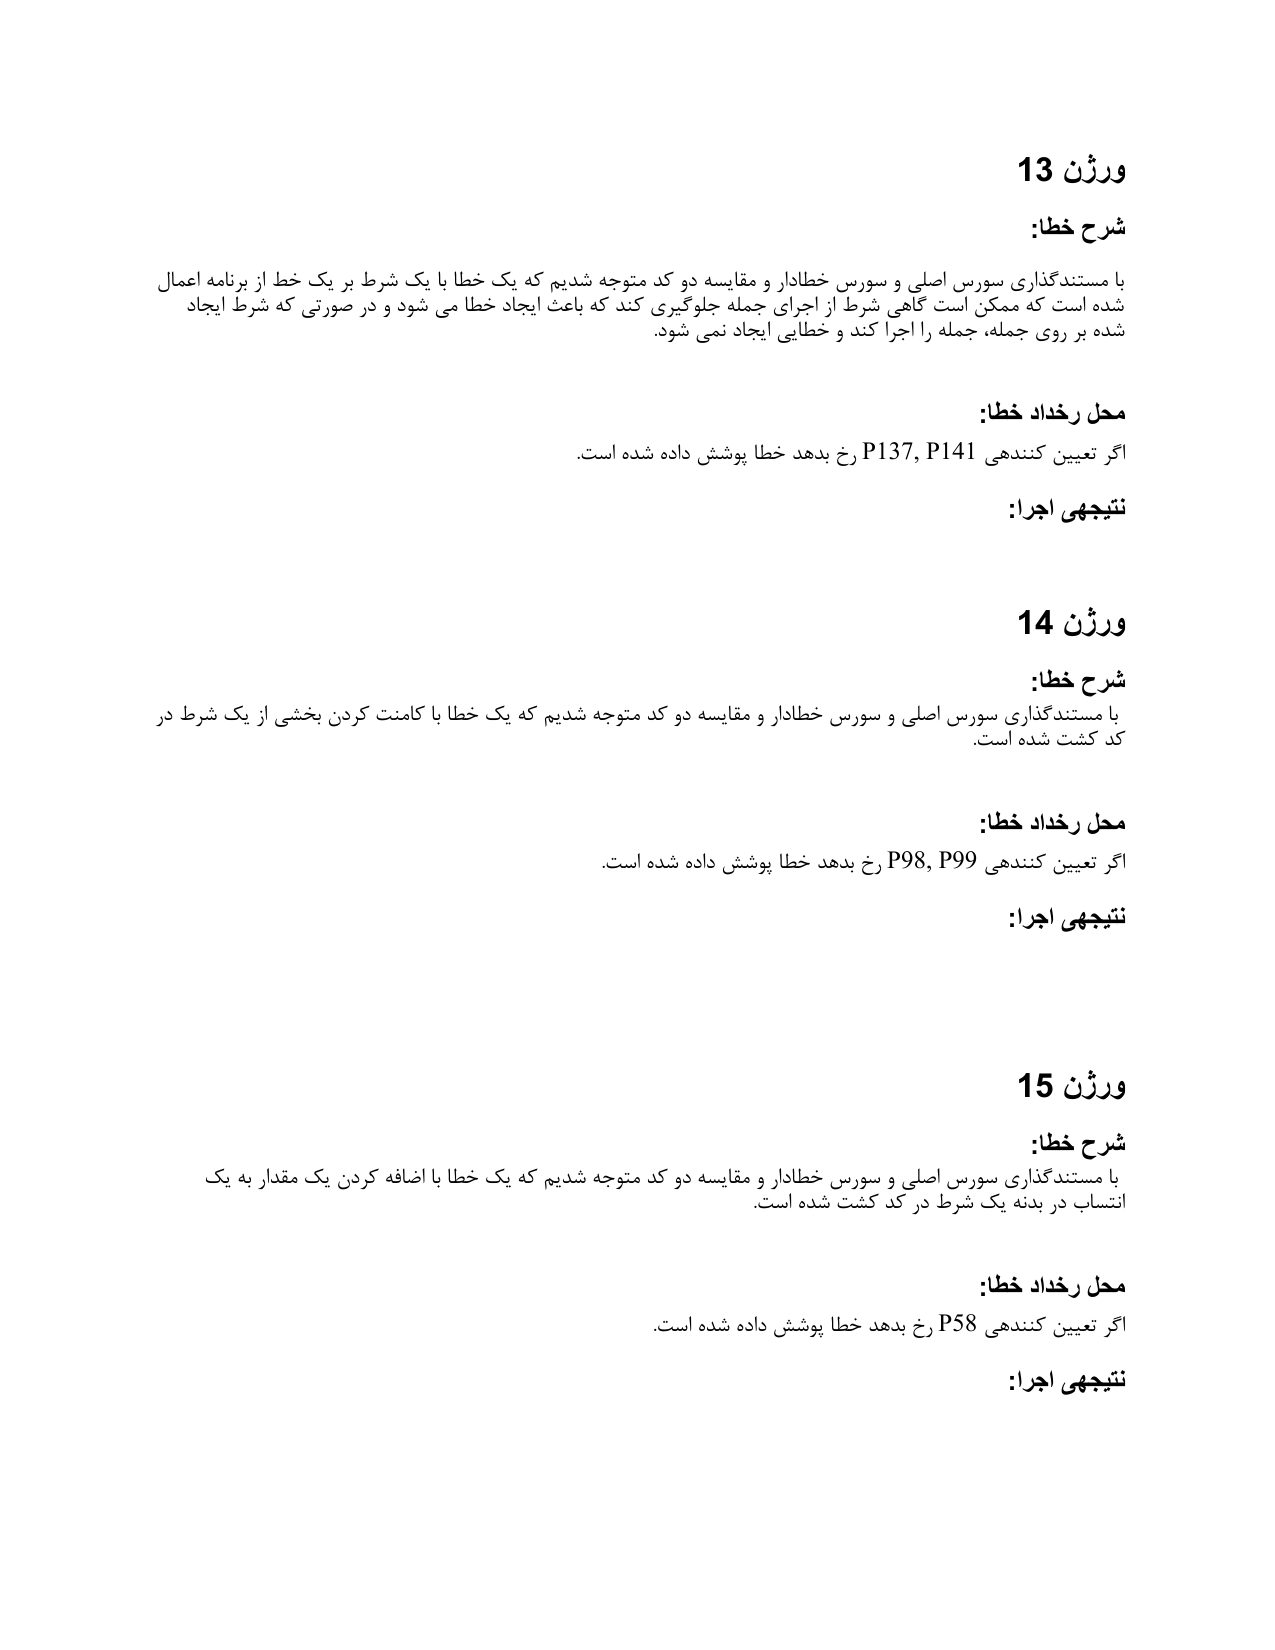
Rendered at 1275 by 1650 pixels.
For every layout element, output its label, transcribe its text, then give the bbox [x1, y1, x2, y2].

text نتیجهی اجرا: [150, 493, 1125, 524]
text با مستندگذاری سورس اصلی و سورس خطادار و مقایسه دو کد متوجه شدیم که یک خطا با اضافه کردن یک مقدار به یک انتساب در بدنه یک شرط در کد کشت شده است. [150, 1167, 1125, 1217]
subtitle ورژن 15 [150, 1066, 1125, 1104]
text اگر تعیین کنندهی P98, P99 رخ بدهد خطا پوشش داده شده است. [150, 845, 1125, 877]
text نتیجهی اجرا: [150, 902, 1125, 933]
text نتیجهی اجرا: [150, 1365, 1125, 1396]
text اگر تعیین کنندهی P58 رخ بدهد خطا پوشش داده شده است. [150, 1308, 1125, 1340]
text اگر تعیین کنندهی P137, P141 رخ بدهد خطا پوشش داده شده است. [150, 436, 1125, 468]
subtitle محل رخداد خطا: [150, 1242, 1125, 1302]
subtitle شرح خطا: [150, 1129, 1125, 1161]
subtitle شرح خطا: [150, 666, 1125, 698]
subtitle ورژن 13 [150, 150, 1125, 188]
subtitle محل رخداد خطا: [150, 779, 1125, 839]
text با مستندگذاری سورس اصلی و سورس خطادار و مقایسه دو کد متوجه شدیم که یک خطا با کامنت کردن بخشی از یک شرط در کد کشت شده است. [150, 704, 1125, 754]
subtitle با مستندگذاری سورس اصلی و سورس خطادار و مقایسه دو کد متوجه شدیم که یک خطا با یک شرط بر یک خط از برنامه اعمال شده است که ممکن است گاهی شرط از اجرای جمله جلوگیری کند که باعث ایجاد خطا می شود و در صورتی که شرط ایجاد شده بر روی جمله، جمله را اجرا کند و خطایی ایجاد نمی شود. [150, 270, 1125, 345]
subtitle شرح خطا: [150, 213, 1125, 245]
subtitle محل رخداد خطا: [150, 370, 1125, 430]
subtitle ورژن 14 [150, 603, 1125, 641]
